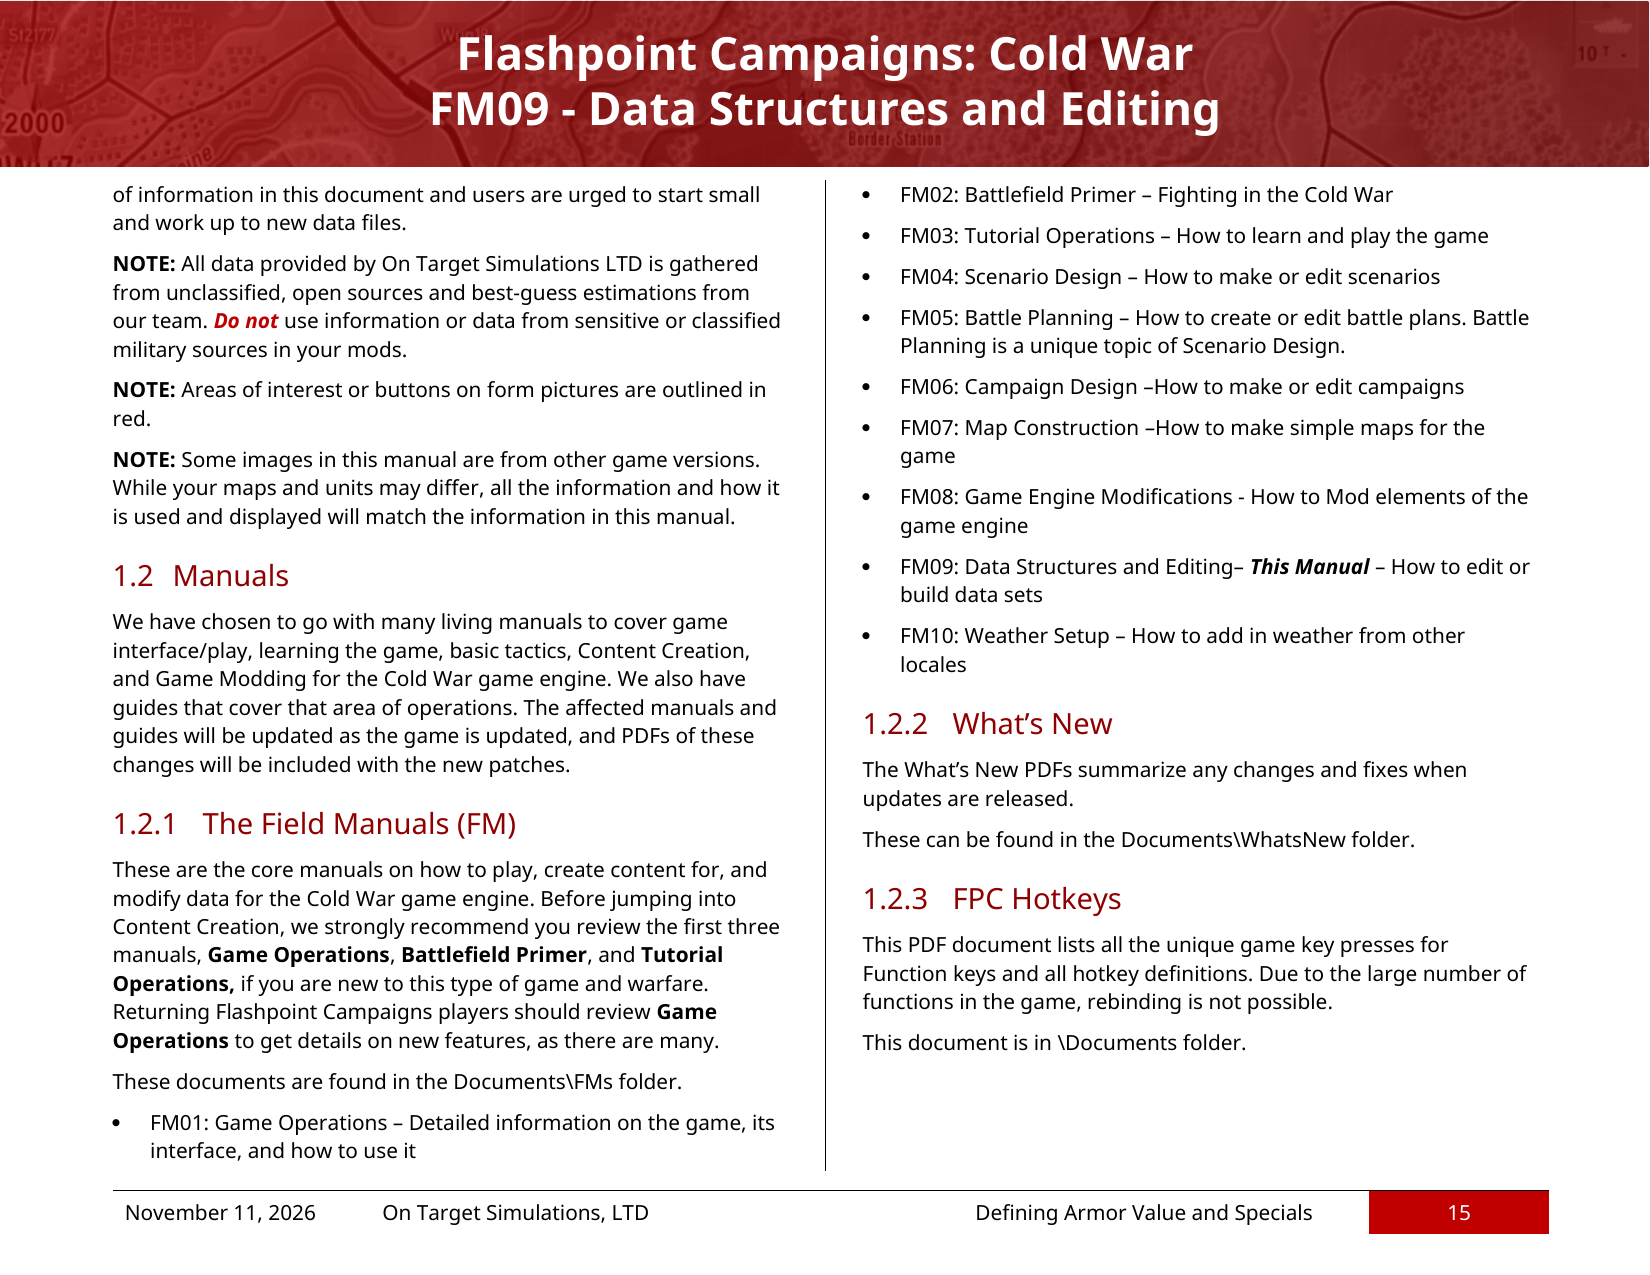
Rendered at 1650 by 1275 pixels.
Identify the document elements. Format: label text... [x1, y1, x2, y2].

list FM09: Data Structures and Editing– This Manual – How to edit or build data sets [862, 552, 1537, 609]
list FM01: Game Operations – Detailed information on the game, its interface, and how to use it [112, 1108, 787, 1165]
text These can be found in the Documents\WhatsNew folder. [862, 825, 1537, 853]
list FM05: Battle Planning – How to create or edit battle plans. Battle Planning is a unique topic of Scenario Design. [862, 303, 1537, 360]
text This PDF document lists all the unique game key presses for Function keys and all hotkey definitions. Due to the large number of functions in the game, rebinding is not possible. [862, 930, 1537, 1016]
text The What’s New PDFs summarize any changes and fixes when updates are released. [862, 755, 1537, 812]
text NOTE: Areas of interest or buttons on form pictures are outlined in red. [112, 376, 787, 432]
list FM10: Weather Setup – How to add in weather from other locales [862, 621, 1537, 678]
subtitle What’s New [862, 703, 1537, 743]
text These are the core manuals on how to play, create content for, and modify data for the Cold War game engine. Before jumping into Content Creation, we strongly recommend you review the first three manuals, Game Operations, Battlefield Primer, and Tutorial Operations, if you are new to this type of game and warfare. Returning Flashpoint Campaigns players should review Game Operations to get details on new features, as there are many. [112, 855, 787, 1054]
text This document is in \Documents folder. [862, 1028, 1537, 1057]
subtitle The Field Manuals (FM) [112, 803, 787, 843]
text NOTE: All data provided by On Target Simulations LTD is gathered from unclassified, open sources and best-guess estimations from our team. Do not use information or data from sensitive or classified military sources in your mods. [112, 249, 787, 363]
list FM03: Tutorial Operations – How to learn and play the game [862, 221, 1537, 249]
list FM04: Scenario Design – How to make or edit scenarios [862, 262, 1537, 290]
subtitle Manuals [112, 555, 787, 595]
text NOTE: Some images in this manual are from other game versions. While your maps and units may differ, all the information and how it is used and displayed will match the information in this manual. [112, 445, 787, 530]
text We have chosen to go with many living manuals to cover game interface/play, learning the game, basic tactics, Content Creation, and Game Modding for the Cold War game engine. We also have guides that cover that area of operations. The affected manuals and guides will be updated as the game is updated, and PDFs of these changes will be included with the new patches. [112, 607, 787, 778]
list FM07: Map Construction –How to make simple maps for the game [862, 413, 1537, 470]
list FM06: Campaign Design –How to make or edit campaigns [862, 372, 1537, 401]
picture [0, 0, 1650, 167]
list FM08: Game Engine Modifications - How to Mod elements of the game engine [862, 482, 1537, 539]
text These documents are found in the Documents\FMs folder. [112, 1067, 787, 1095]
list FM02: Battlefield Primer – Fighting in the Cold War [862, 180, 1537, 208]
subtitle FPC Hotkeys [862, 878, 1537, 918]
